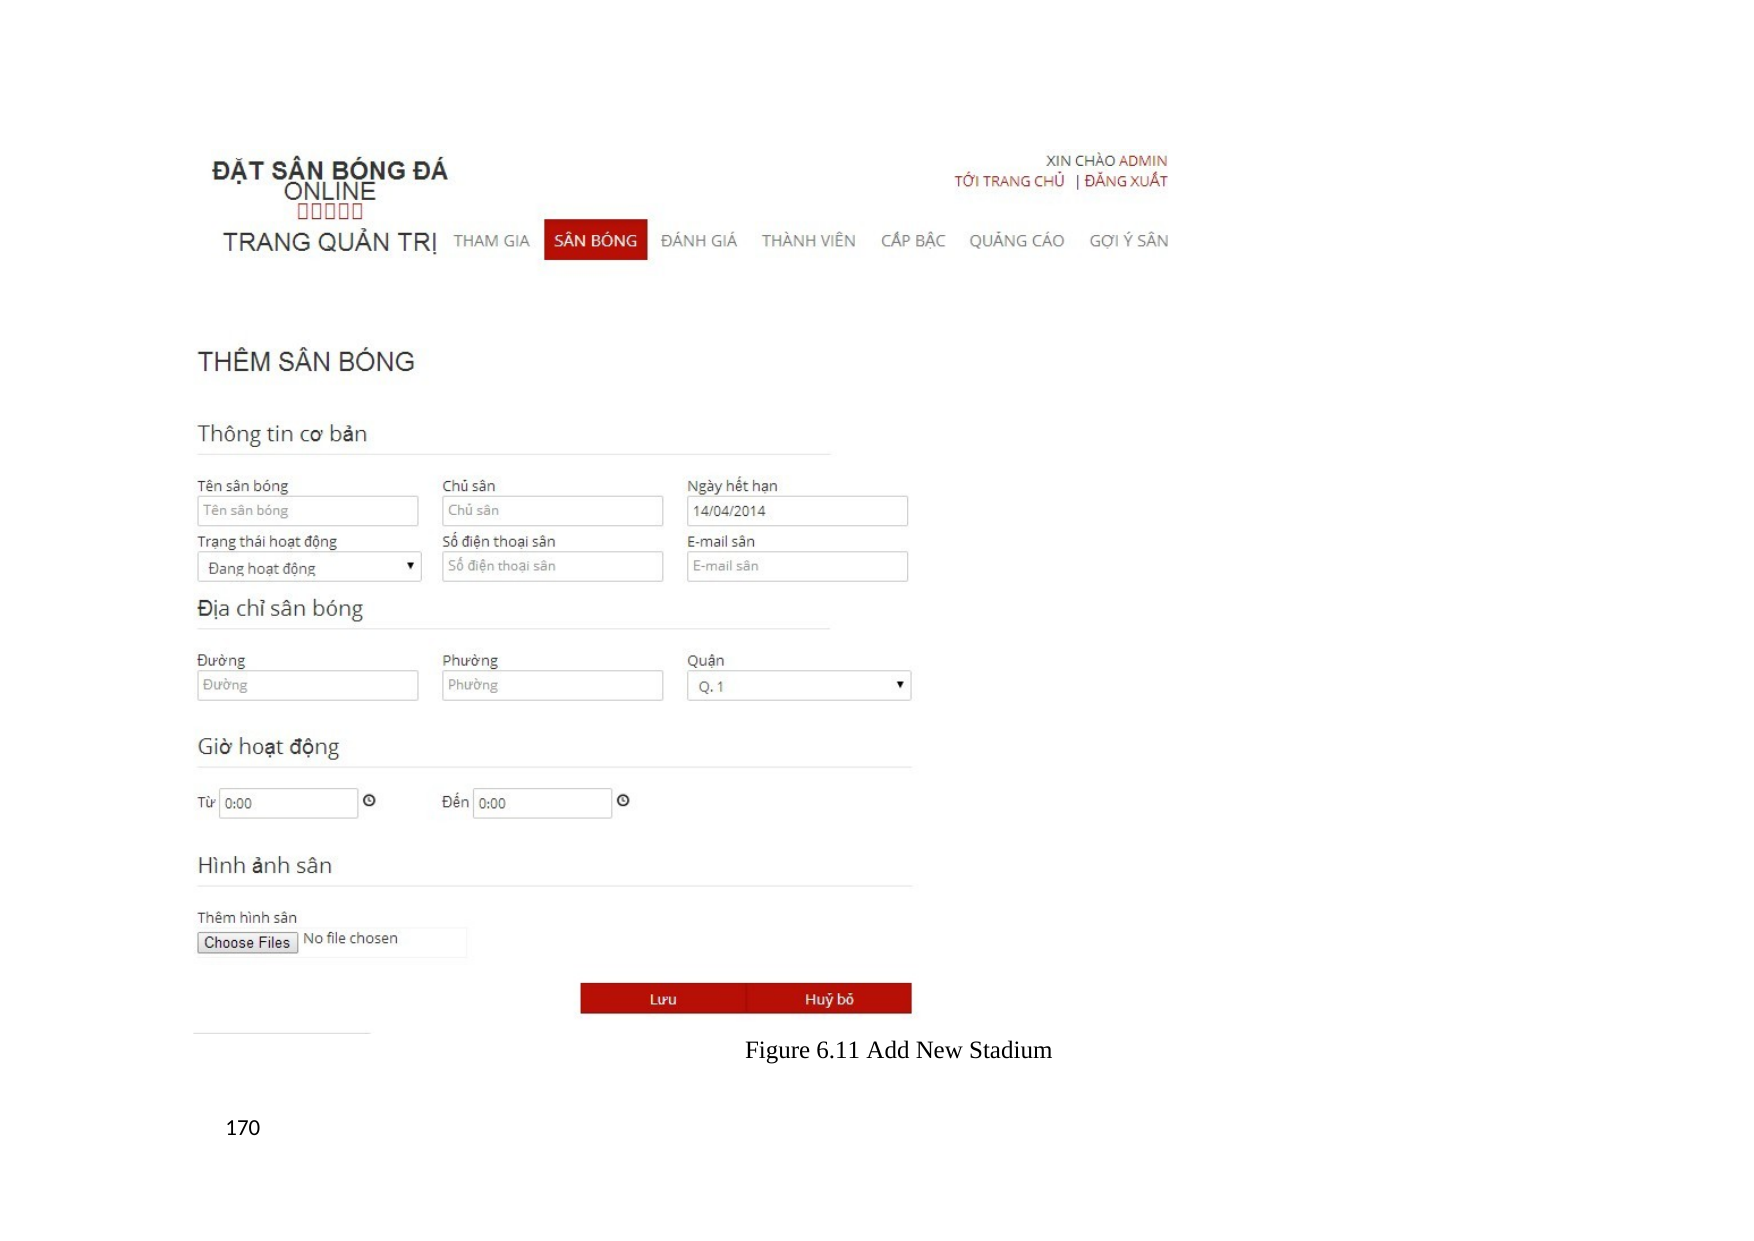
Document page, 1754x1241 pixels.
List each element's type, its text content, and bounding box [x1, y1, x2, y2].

picture [193, 149, 1169, 1034]
text Figure 6.11 Add New Stadium [193, 1035, 1604, 1063]
